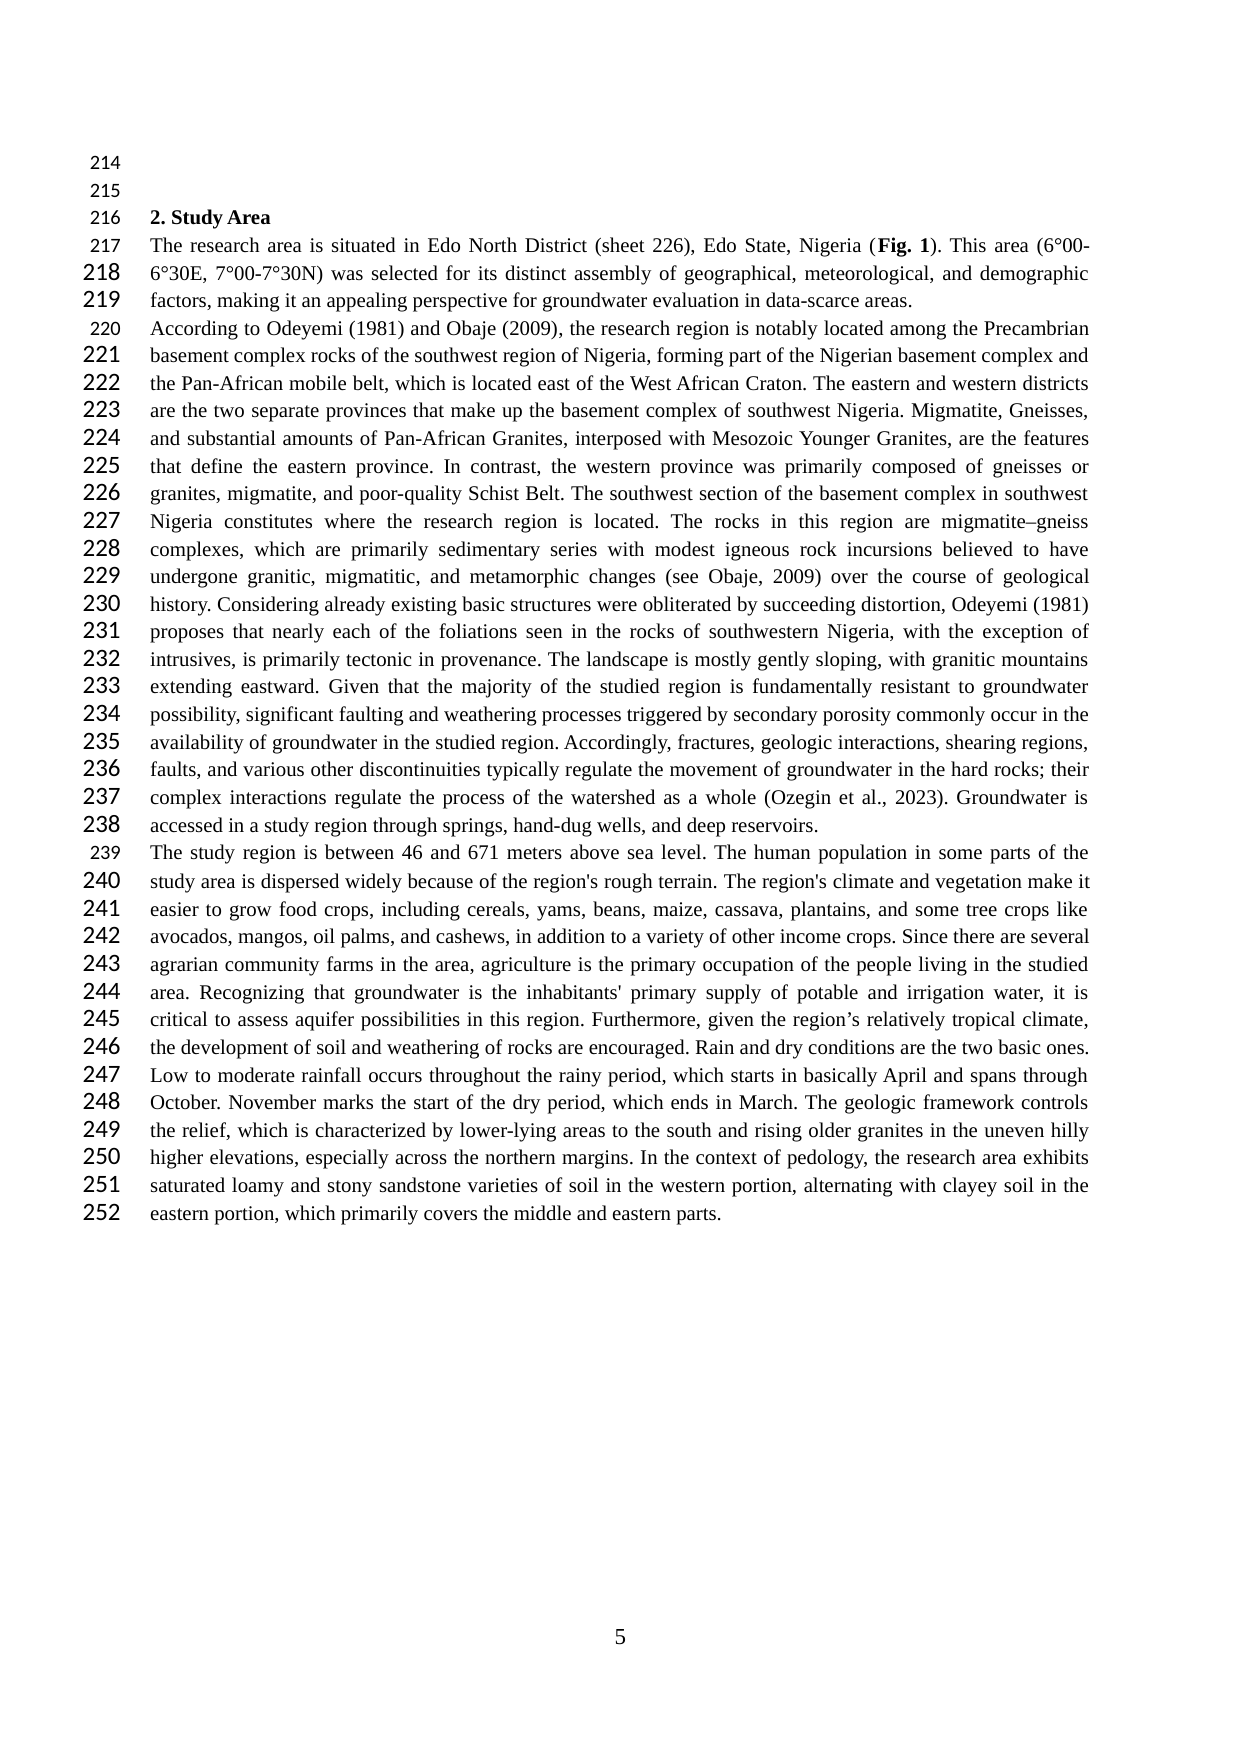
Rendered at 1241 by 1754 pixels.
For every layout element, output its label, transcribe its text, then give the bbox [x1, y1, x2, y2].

text 2. Study Area [150, 205, 1090, 229]
text The research area is situated in Edo North District (sheet 226), Edo State, Nigeria (Fig. 1). This area (6°00-6°30E, 7°00-7°30N) was selected for its distinct assembly of geographical, meteorological, and demographic factors, making it an appealing perspective for groundwater evaluation in data-scarce areas. [150, 233, 1090, 312]
text According to Odeyemi (1981) and Obaje (2009), the research region is notably located among the Precambrian basement complex rocks of the southwest region of Nigeria, forming part of the Nigerian basement complex and the Pan-African mobile belt, which is located east of the West African Craton. The eastern and western districts are the two separate provinces that make up the basement complex of southwest Nigeria. Migmatite, Gneisses, and substantial amounts of Pan-African Granites, interposed with Mesozoic Younger Granites, are the features that define the eastern province. In contrast, the western province was primarily composed of gneisses or granites, migmatite, and poor-quality Schist Belt. The southwest section of the basement complex in southwest Nigeria constitutes where the research region is located. The rocks in this region are migmatite–gneiss complexes, which are primarily sedimentary series with modest igneous rock incursions believed to have undergone granitic, migmatitic, and metamorphic changes (see Obaje, 2009) over the course of geological history. Considering already existing basic structures were obliterated by succeeding distortion, Odeyemi (1981) proposes that nearly each of the foliations seen in the rocks of southwestern Nigeria, with the exception of intrusives, is primarily tectonic in provenance. The landscape is mostly gently sloping, with granitic mountains extending eastward. Given that the majority of the studied region is fundamentally resistant to groundwater possibility, significant faulting and weathering processes triggered by secondary porosity commonly occur in the availability of groundwater in the studied region. Accordingly, fractures, geologic interactions, shearing regions, faults, and various other discontinuities typically regulate the movement of groundwater in the hard rocks; their complex interactions regulate the process of the watershed as a whole (Ozegin et al., 2023). Groundwater is accessed in a study region through springs, hand-dug wells, and deep reservoirs. [150, 316, 1090, 837]
text The study region is between 46 and 671 meters above sea level. The human population in some parts of the study area is dispersed widely because of the region's rough terrain. The region's climate and vegetation make it easier to grow food crops, including cereals, yams, beans, maize, cassava, plantains, and some tree crops like avocados, mangos, oil palms, and cashews, in addition to a variety of other income crops. Since there are several agrarian community farms in the area, agriculture is the primary occupation of the people living in the studied area. Recognizing that groundwater is the inhabitants' primary supply of potable and irrigation water, it is critical to assess aquifer possibilities in this region. Furthermore, given the region’s relatively tropical climate, the development of soil and weathering of rocks are encouraged. Rain and dry conditions are the two basic ones. Low to moderate rainfall occurs throughout the rainy period, which starts in basically April and spans through October. November marks the start of the dry period, which ends in March. The geologic framework controls the relief, which is characterized by lower-lying areas to the south and rising older granites in the uneven hilly higher elevations, especially across the northern margins. In the context of pedology, the research area exhibits saturated loamy and stony sandstone varieties of soil in the western portion, alternating with clayey soil in the eastern portion, which primarily covers the middle and eastern parts. [150, 840, 1090, 1224]
